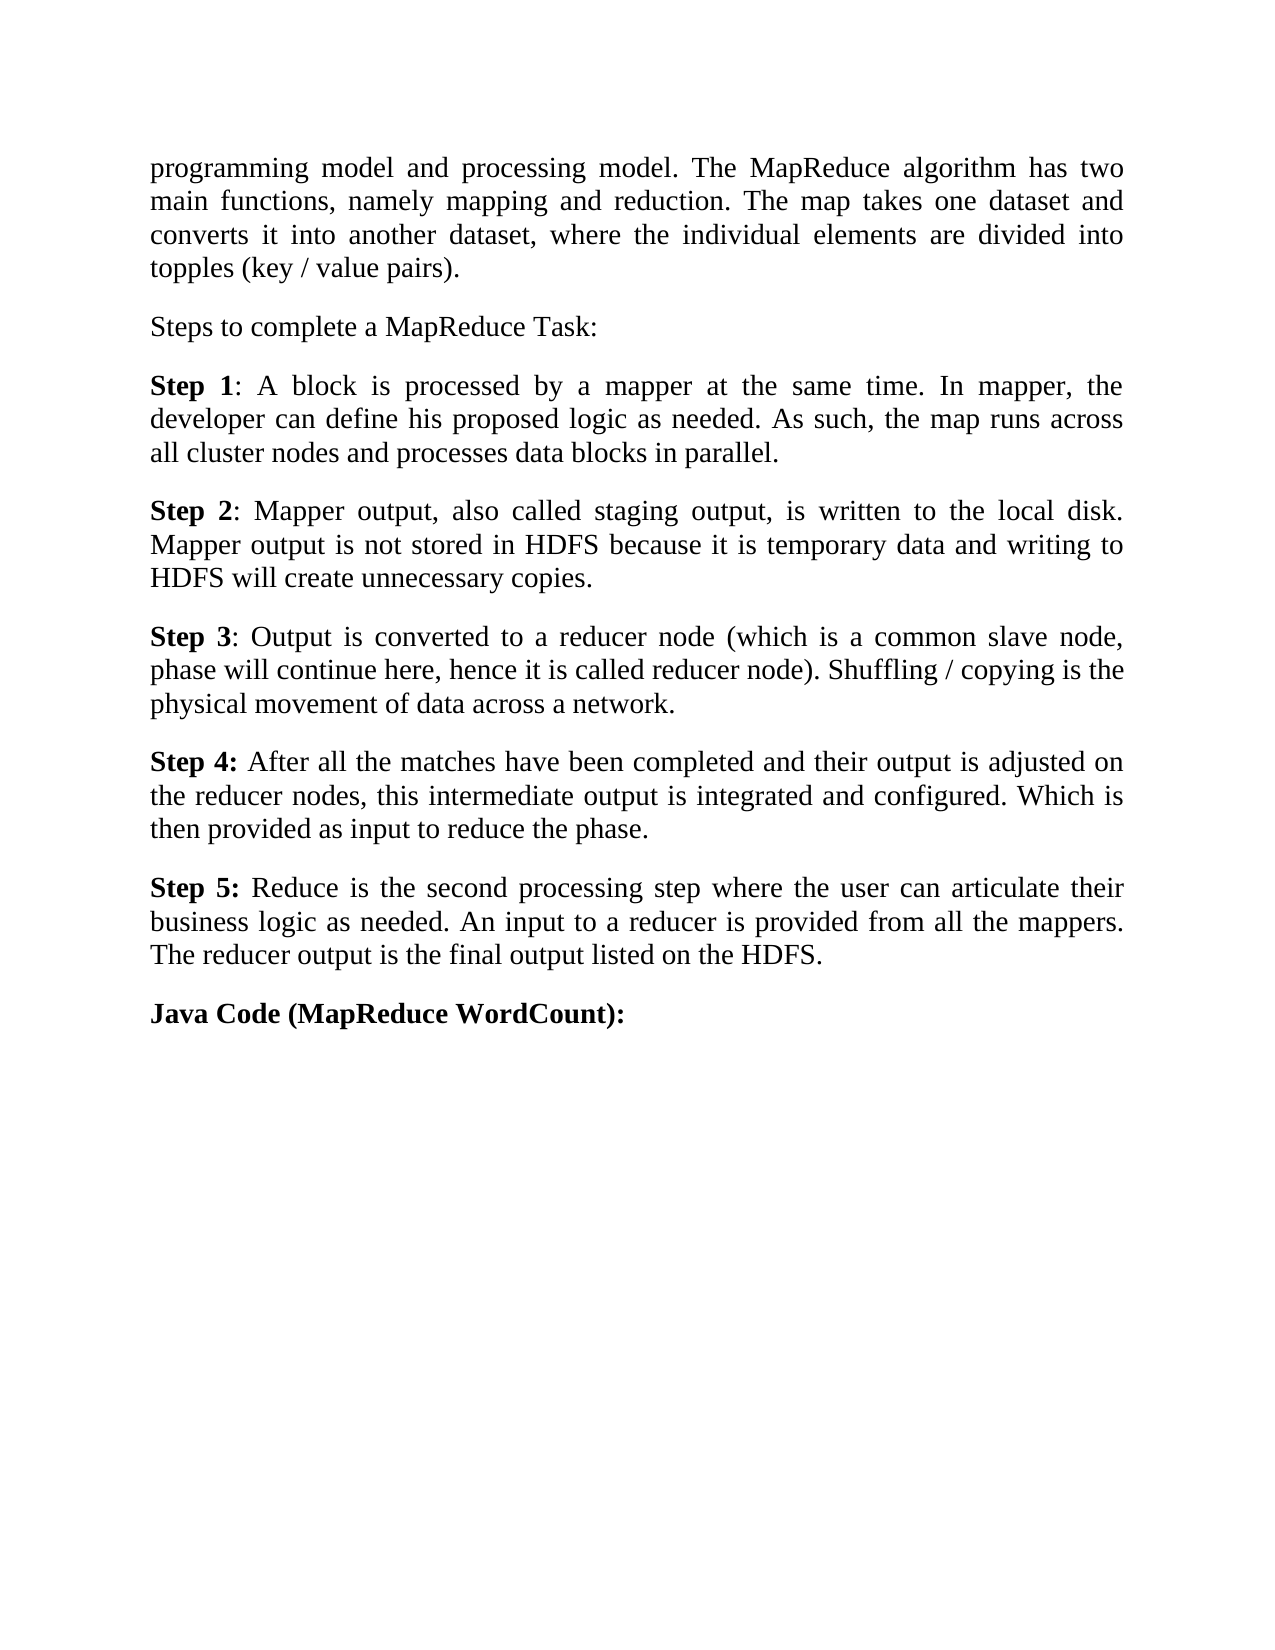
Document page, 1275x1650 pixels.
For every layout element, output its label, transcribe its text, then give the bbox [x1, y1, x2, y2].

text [150, 150, 1125, 284]
text Step 3: Output is converted to a reducer node (which is a common slave node, phase will continue here, hence it is called reducer node). Shuffling / copying is the physical movement of data across a network. [150, 619, 1125, 719]
text Steps to complete a MapReduce Task: [150, 309, 1125, 343]
text Step 1: A block is processed by a mapper at the same time. In mapper, the developer can define his proposed logic as needed. As such, the map runs across all cluster nodes and processes data blocks in parallel. [150, 368, 1125, 468]
text Java Code (MapReduce WordCount): [150, 996, 1125, 1029]
text Step 2: Mapper output, also called staging output, is written to the local disk. Mapper output is not stored in HDFS because it is temporary data and writing to HDFS will create unnecessary copies. [150, 493, 1125, 594]
text Step 4: After all the matches have been completed and their output is adjusted on the reducer nodes, this intermediate output is integrated and configured. Which is then provided as input to reduce the phase. [150, 744, 1125, 845]
text Step 5: Reduce is the second processing step where the user can articulate their business logic as needed. An input to a reducer is provided from all the mappers. The reducer output is the final output listed on the HDFS. [150, 870, 1125, 971]
